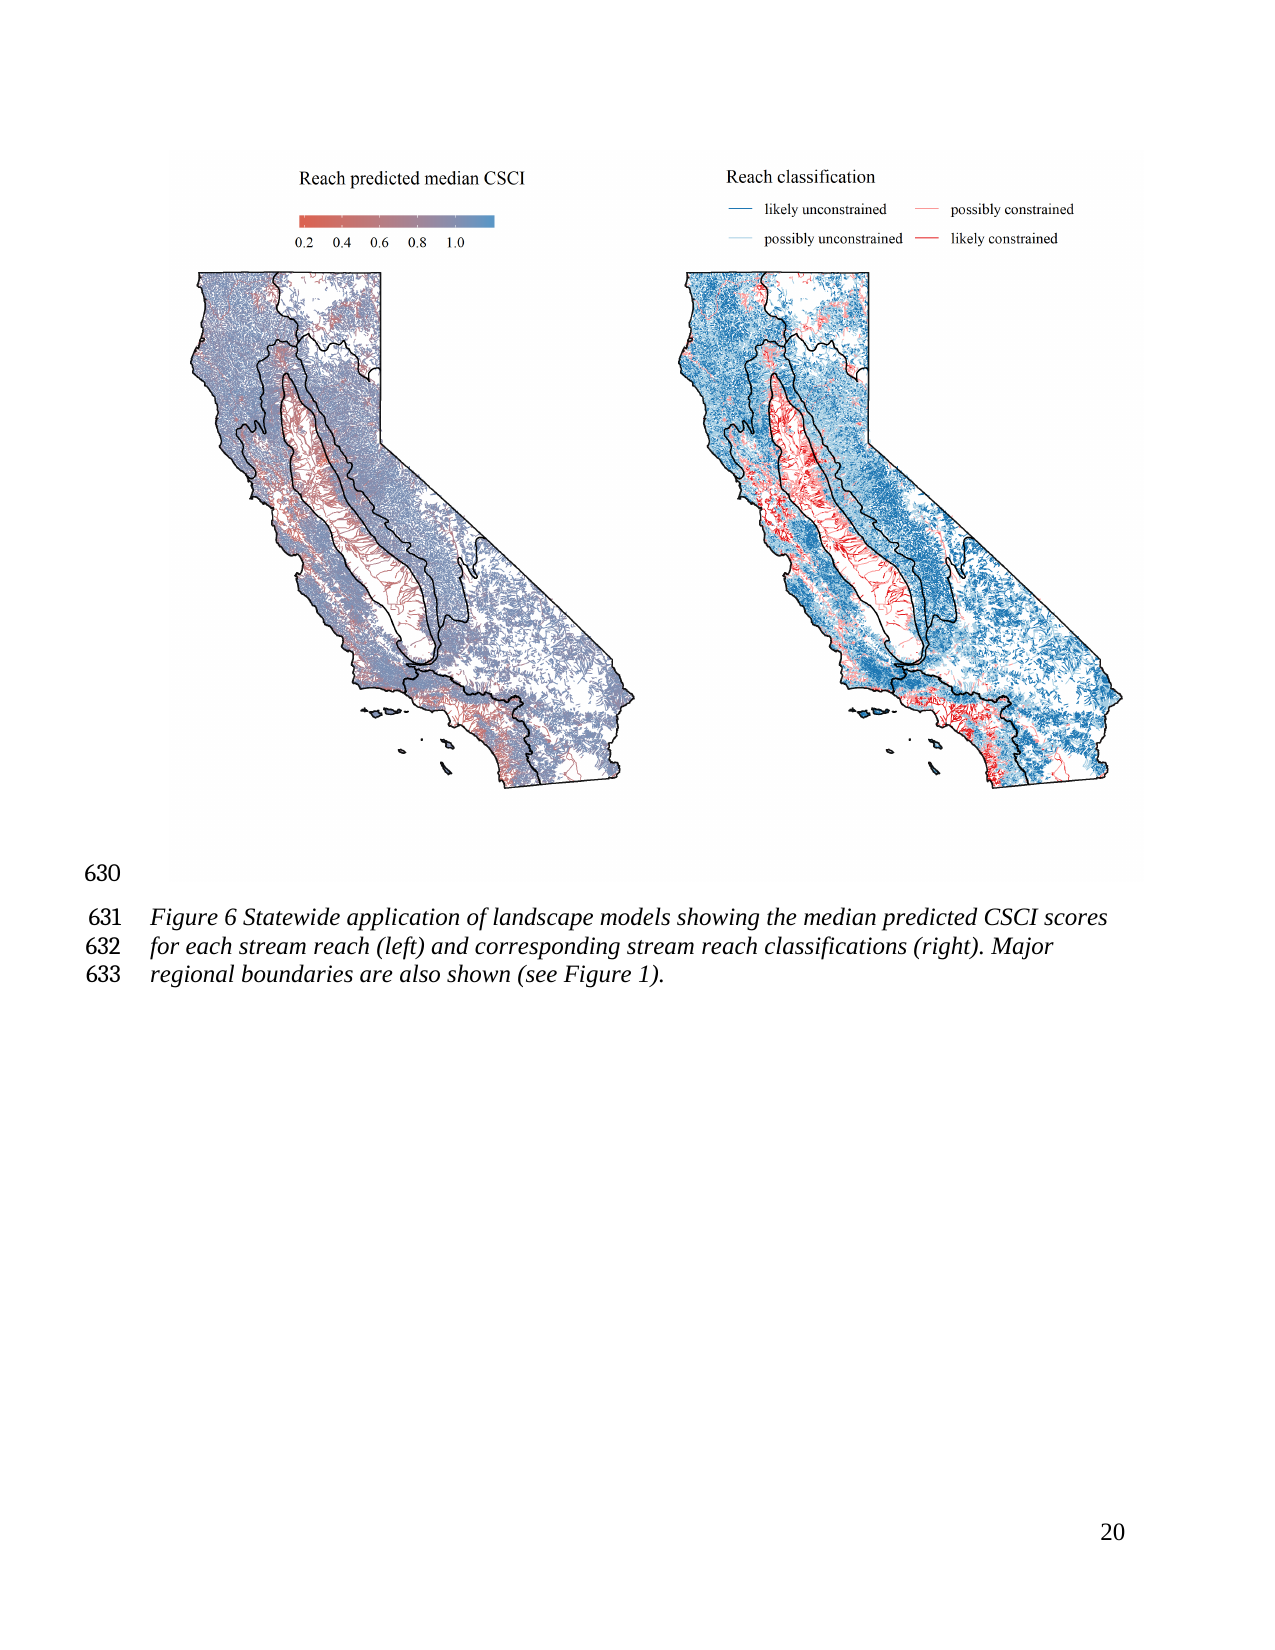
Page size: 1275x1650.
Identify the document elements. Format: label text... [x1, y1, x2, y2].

picture [168, 150, 1144, 882]
text Figure 6 Statewide application of landscape models showing the median predicted CSCI scores for each stream reach (left) and corresponding stream reach classifications (right). Major regional boundaries are also shown (see Figure 1). [150, 902, 1125, 988]
